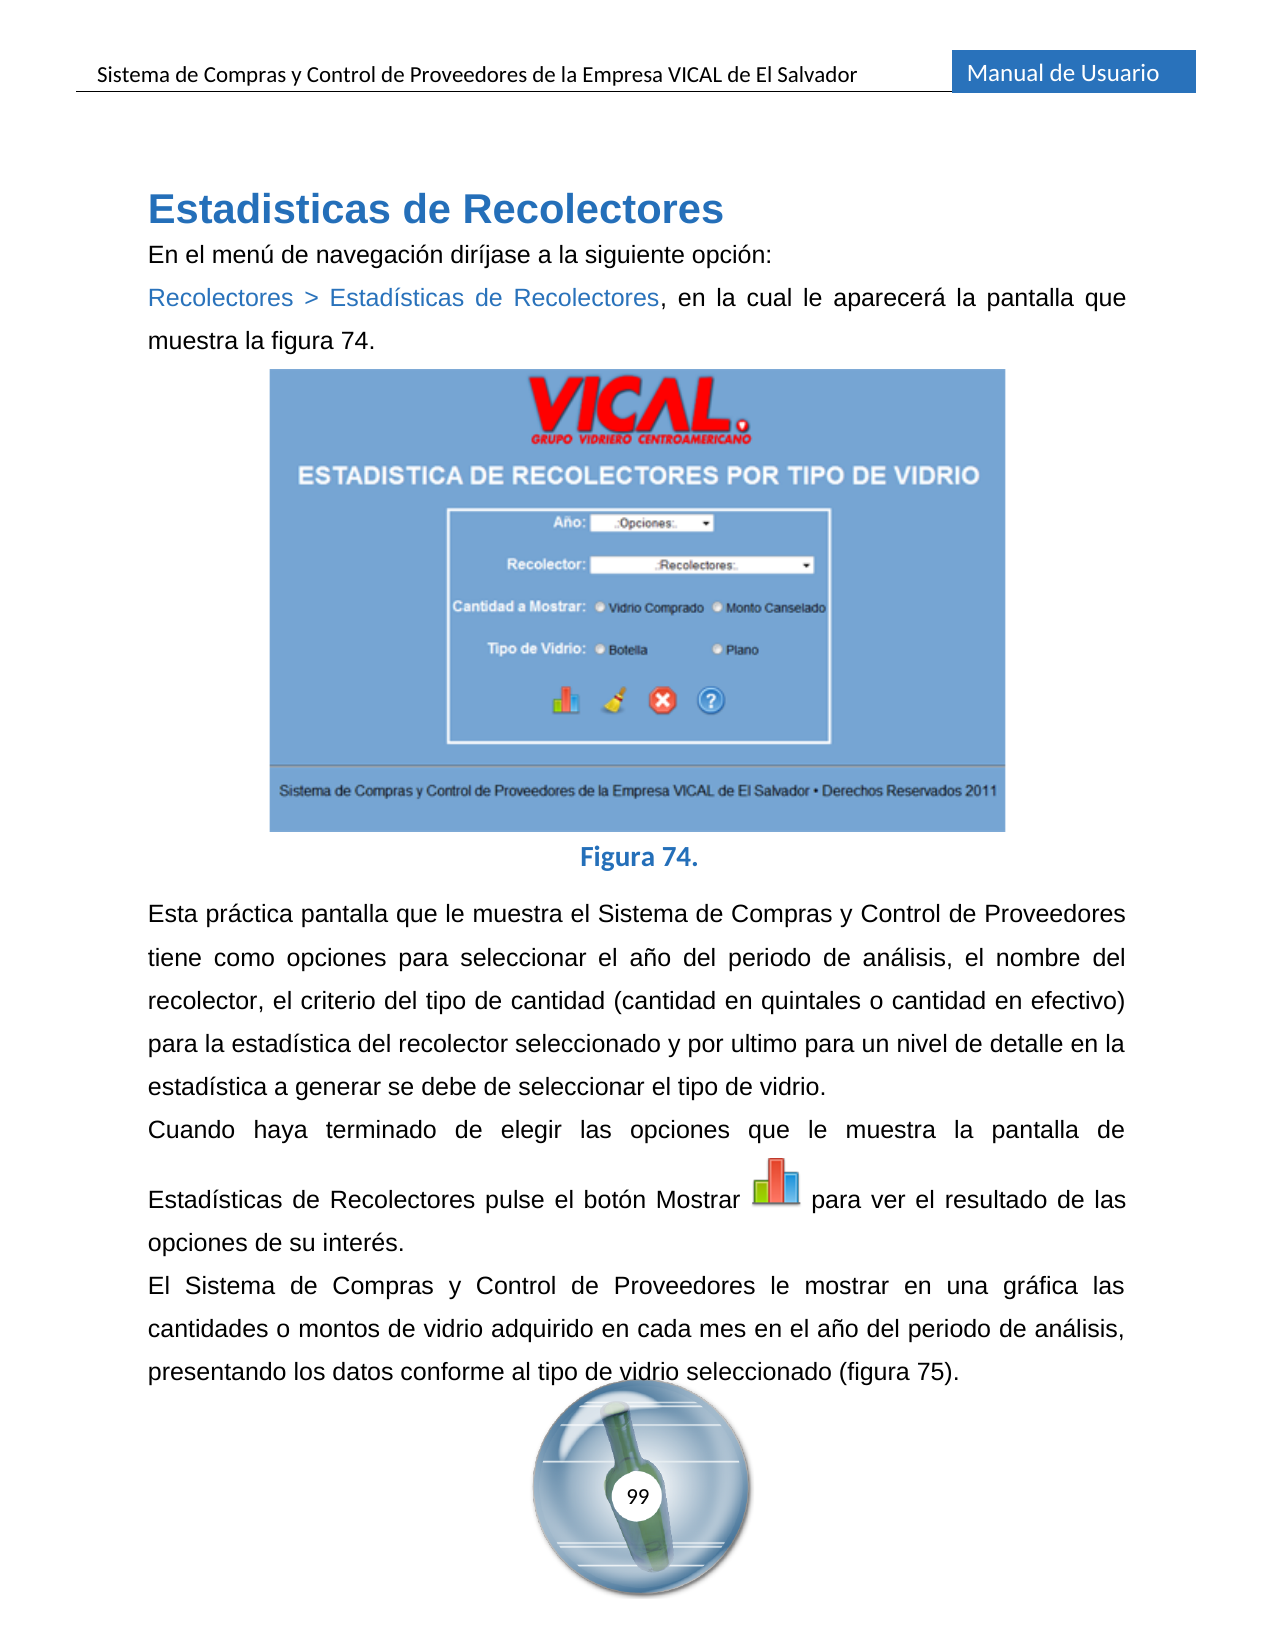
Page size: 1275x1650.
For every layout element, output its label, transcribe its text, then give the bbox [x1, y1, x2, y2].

picture [751, 1158, 802, 1209]
text Recolectores > Estadísticas de Recolectores, en la cual le aparecerá la pantalla que muestra la figura 74. [148, 283, 1127, 355]
picture [269, 369, 1006, 832]
text Cuando haya terminado de elegir las opciones que le muestra la pantalla de Estadísticas de Recolectores pulse el botón Mostrar para ver el resultado de las opciones de su interés. [148, 1115, 1127, 1257]
text En el menú de navegación diríjase a la siguiente opción: [148, 240, 1127, 268]
text El Sistema de Compras y Control de Proveedores le mostrar en una gráfica las cantidades o montos de vidrio adquirido en cada mes en el año del periodo de análisis, presentando los datos conforme al tipo de vidrio seleccionado (figura 75). [148, 1271, 1127, 1386]
picture [529, 1386, 755, 1599]
subtitle Estadisticas de Recolectores [148, 185, 1127, 233]
text Esta práctica pantalla que le muestra el Sistema de Compras y Control de Proveedores tiene como opciones para seleccionar el año del periodo de análisis, el nombre del recolector, el criterio del tipo de cantidad (cantidad en quintales o cantidad en efectivo) para la estadística del recolector seleccionado y por ultimo para un nivel de detalle en la estadística a generar se debe de seleccionar el tipo de vidrio. [148, 899, 1127, 1101]
